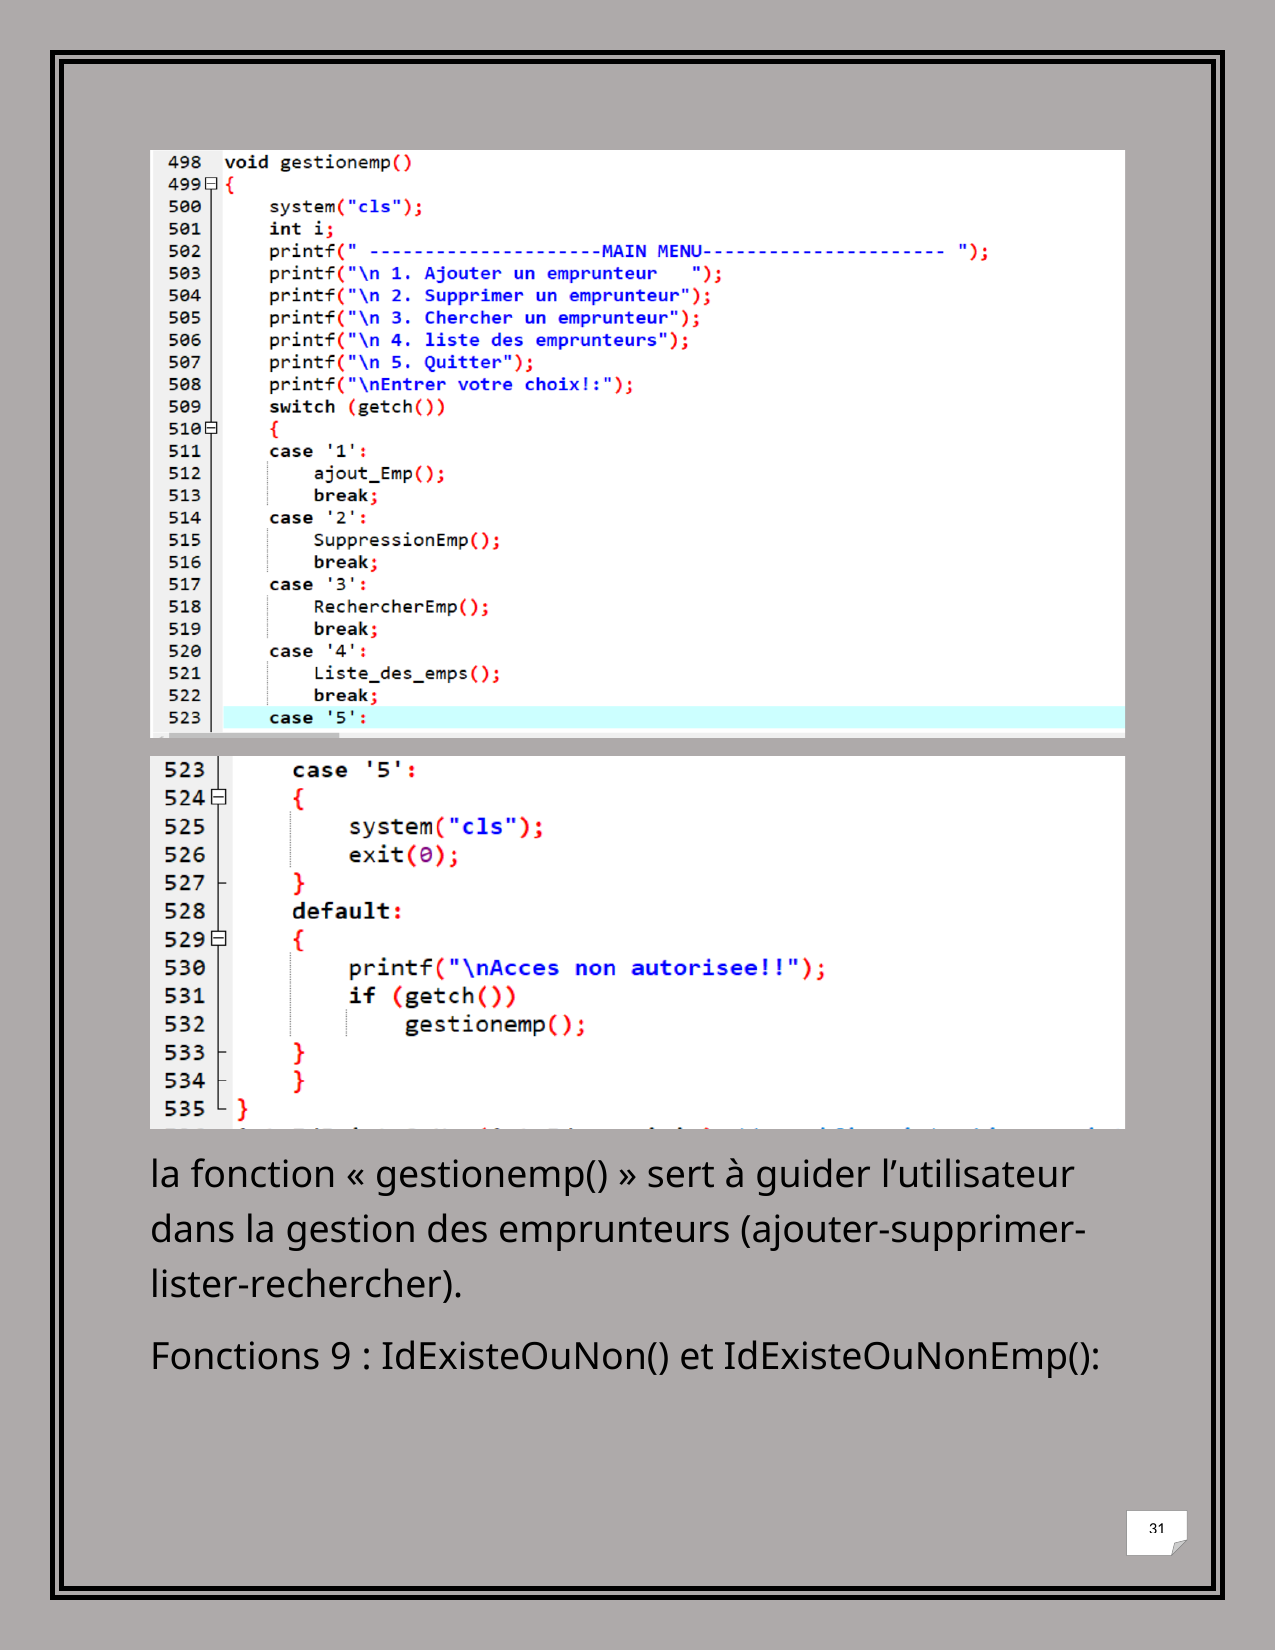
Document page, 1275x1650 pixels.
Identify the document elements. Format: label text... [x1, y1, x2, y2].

text la fonction « gestionemp() » sert à guider l’utilisateur dans la gestion des emprunteurs (ajouter-supprimer-lister-rechercher). [150, 1148, 1125, 1309]
picture [150, 756, 1125, 1129]
text Fonctions 9 : IdExisteOuNon() et IdExisteOuNonEmp(): [150, 1329, 1125, 1381]
picture [150, 150, 1125, 738]
